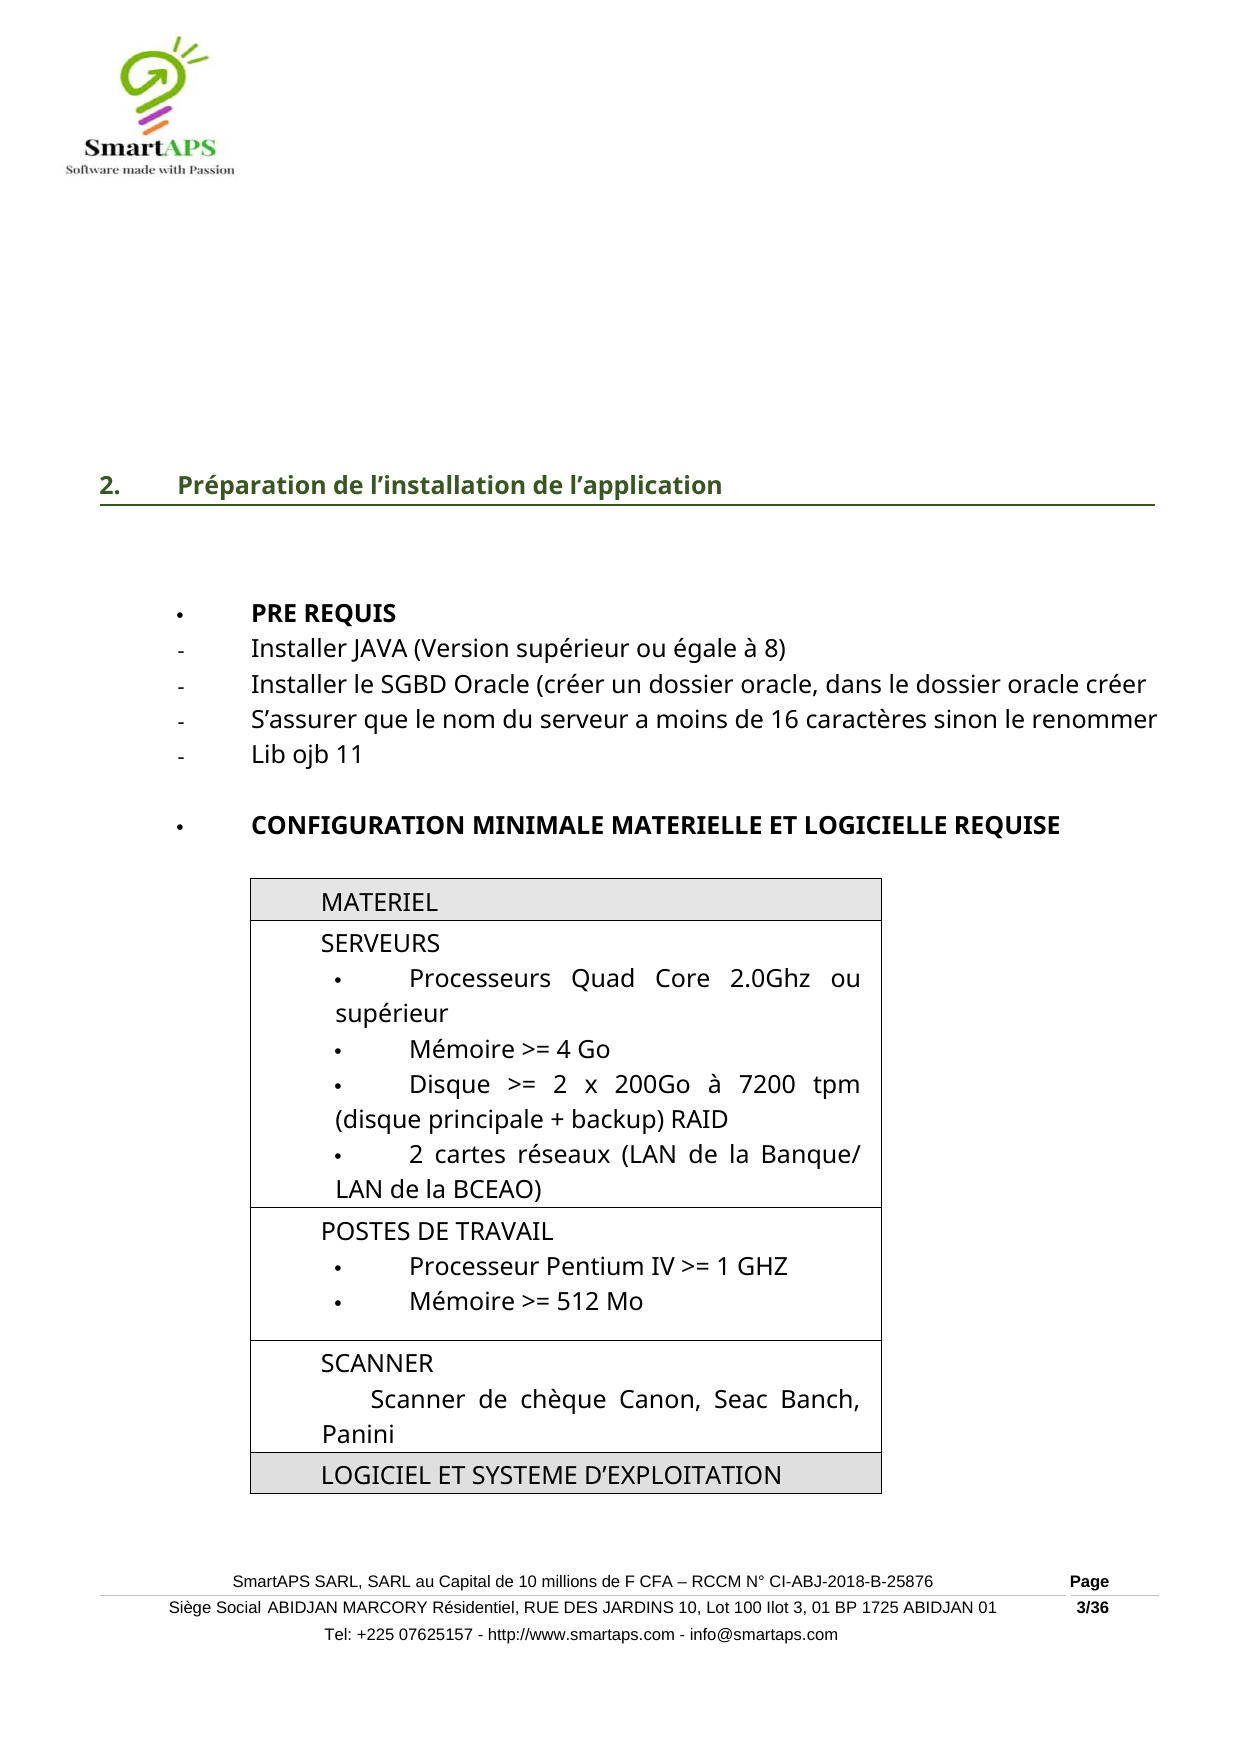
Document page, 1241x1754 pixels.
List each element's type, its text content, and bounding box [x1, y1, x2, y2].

list PRE REQUIS [176, 596, 1158, 630]
list CONFIGURATION MINIMALE MATERIELLE ET LOGICIELLE REQUISE [176, 808, 1158, 842]
subtitle Préparation de l’installation de l’application [99, 468, 1158, 538]
table_header MATERIEL [251, 879, 881, 920]
picture [42, 11, 258, 183]
list Installer JAVA (Version supérieur ou égale à 8) [177, 631, 1158, 665]
table_cell SCANNER Scanner de chèque Canon, Seac Banch, Panini [251, 1341, 881, 1452]
table_cell SERVEURS Processeurs Quad Core 2.0Ghz ou supérieur Mémoire >= 4 Go Disque >= 2 x 200Go à 7200 tpm (disque principale + backup) RAID 2 cartes réseaux (LAN de la Banque/ LAN de la BCEAO) [251, 921, 881, 1207]
table_cell LOGICIEL ET SYSTEME D’EXPLOITATION [251, 1453, 881, 1493]
list Lib ojb 11 [177, 737, 1158, 771]
list S’assurer que le nom du serveur a moins de 16 caractères sinon le renommer [177, 702, 1158, 736]
list Installer le SGBD Oracle (créer un dossier oracle, dans le dossier oracle créer [177, 666, 1158, 701]
table_cell POSTES DE TRAVAIL Processeur Pentium IV >= 1 GHZ Mémoire >= 512 Mo [251, 1208, 881, 1340]
